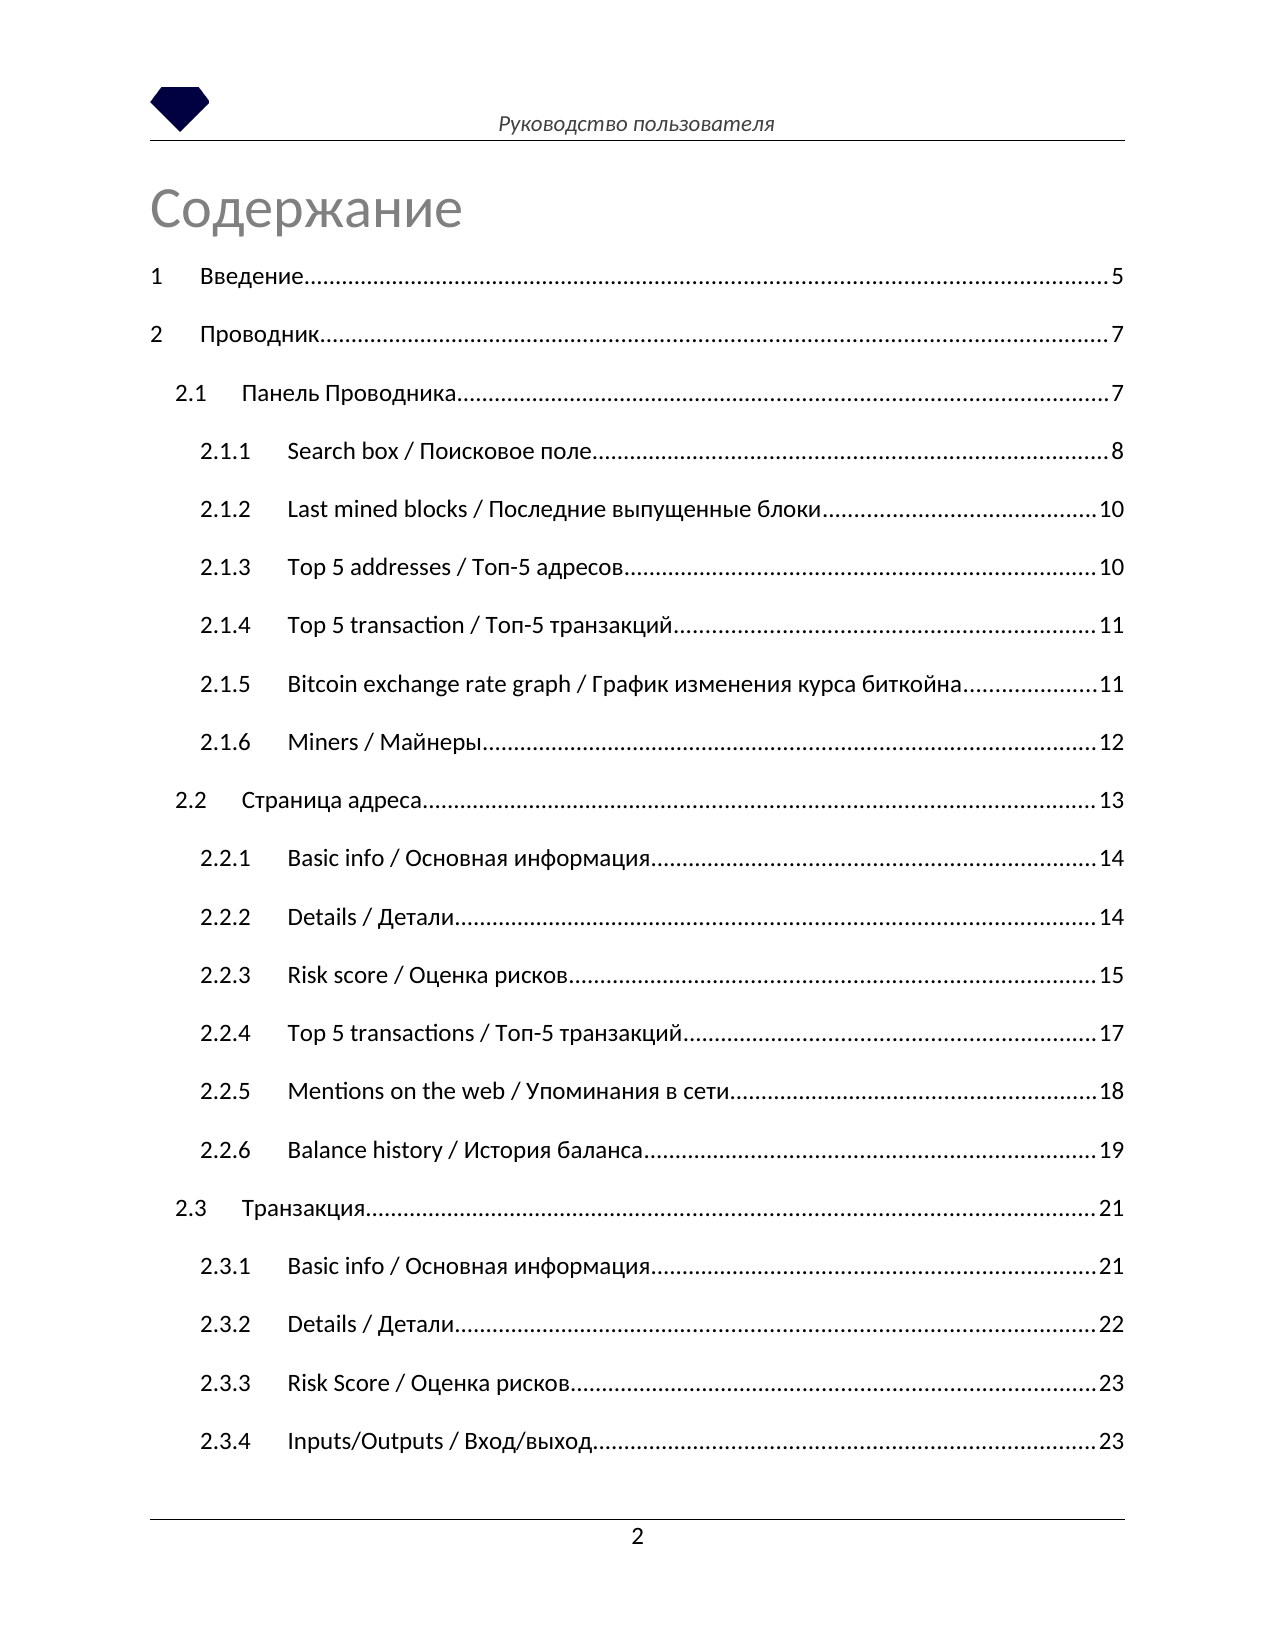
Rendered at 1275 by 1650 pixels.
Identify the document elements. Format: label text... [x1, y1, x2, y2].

picture [150, 87, 209, 132]
text Содержание [150, 171, 1125, 242]
